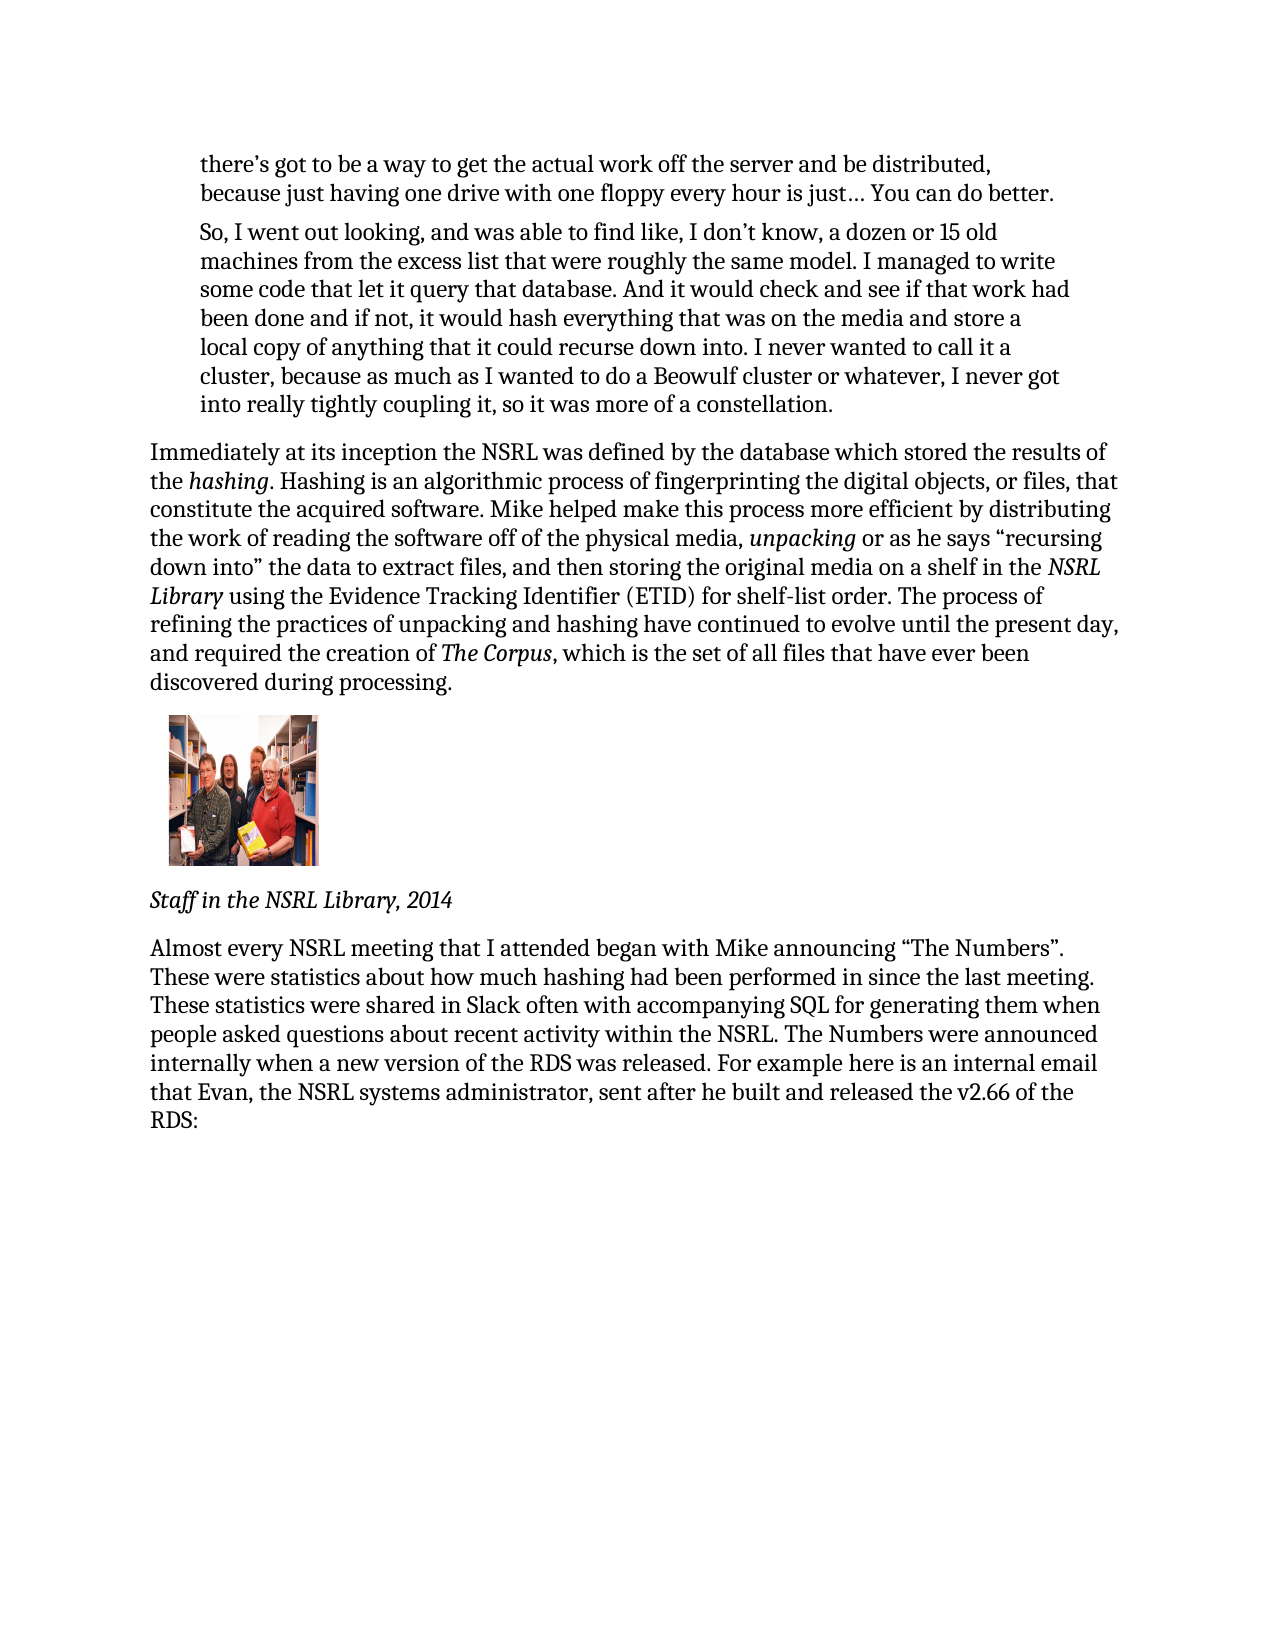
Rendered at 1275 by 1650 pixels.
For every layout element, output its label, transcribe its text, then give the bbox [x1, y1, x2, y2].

text Immediately at its inception the NSRL was defined by the database which stored the results of the hashing. Hashing is an algorithmic process of fingerprinting the digital objects, or files, that constitute the acquired software. Mike helped make this process more efficient by distributing the work of reading the software off of the physical media, unpacking or as he says “recursing down into” the data to extract files, and then storing the original media on a shelf in the NSRL Library using the Evidence Tracking Identifier (ETID) for shelf-list order. The process of refining the practices of unpacking and hashing have continued to evolve until the present day, and required the creation of The Corpus, which is the set of all files that have ever been discovered during processing. [150, 438, 1125, 697]
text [200, 150, 1075, 207]
text Almost every NSRL meeting that I attended began with Mike announcing “The Numbers”. These were statistics about how much hashing had been performed in since the last meeting. These statistics were shared in Slack often with accompanying SQL for generating them when people asked questions about recent activity within the NSRL. The Numbers were announced internally when a new version of the RDS was released. For example here is an internal email that Evan, the NSRL systems administrator, sent after he built and released the v2.66 of the RDS: [150, 934, 1125, 1135]
picture [168, 715, 319, 866]
text So, I went out looking, and was able to find like, I don’t know, a dozen or 15 old machines from the excess list that were roughly the same model. I managed to write some code that let it query that database. And it would check and see if that work had been done and if not, it would hash everything that was on the media and store a local copy of anything that it could recurse down into. I never wanted to call it a cluster, because as much as I wanted to do a Beowulf cluster or whatever, I never got into really tightly coupling it, so it was more of a constellation. [200, 218, 1075, 419]
text Staff in the NSRL Library, 2014 [150, 886, 1125, 915]
